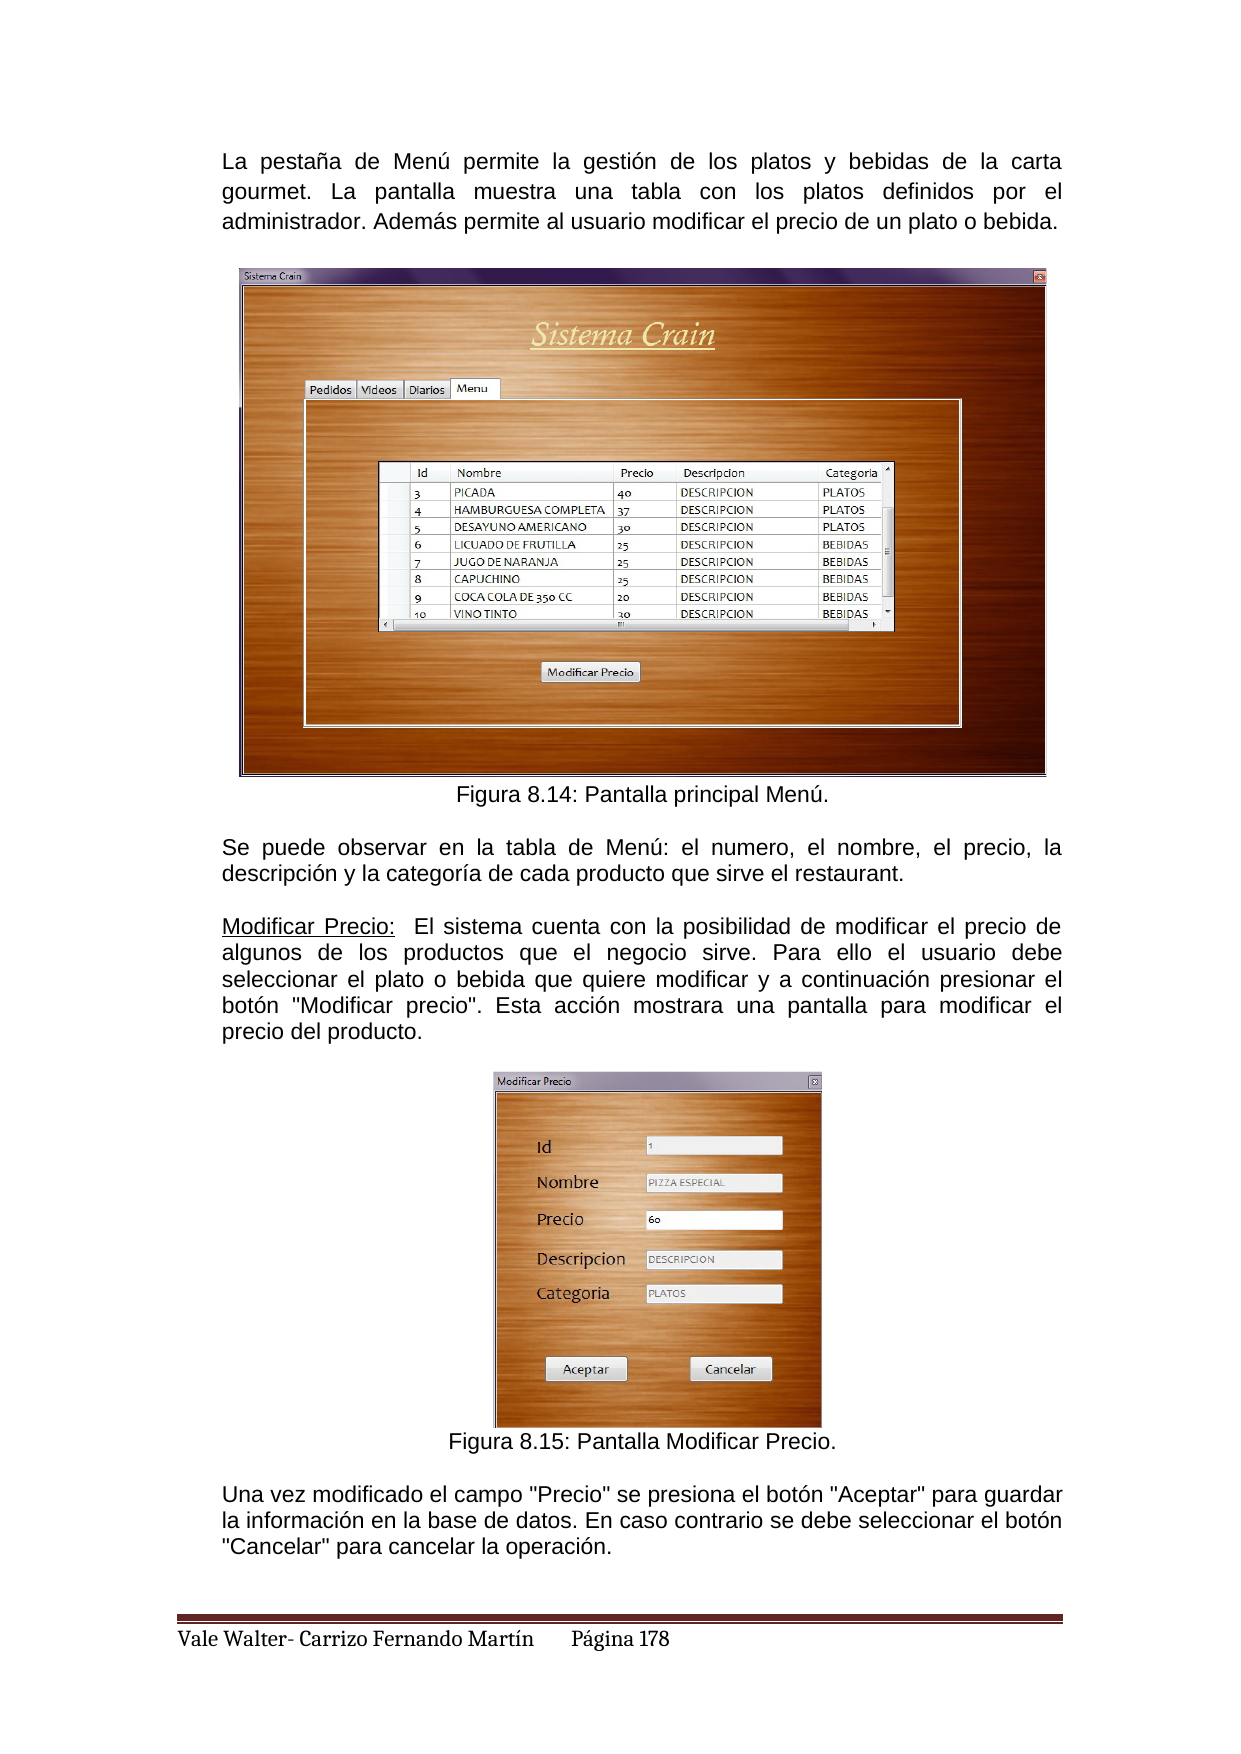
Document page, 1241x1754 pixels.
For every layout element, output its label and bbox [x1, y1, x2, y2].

picture [238, 268, 1047, 777]
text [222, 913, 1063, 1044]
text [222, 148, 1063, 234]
picture [493, 1071, 822, 1428]
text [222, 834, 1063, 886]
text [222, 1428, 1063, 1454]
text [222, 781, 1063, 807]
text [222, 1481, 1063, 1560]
